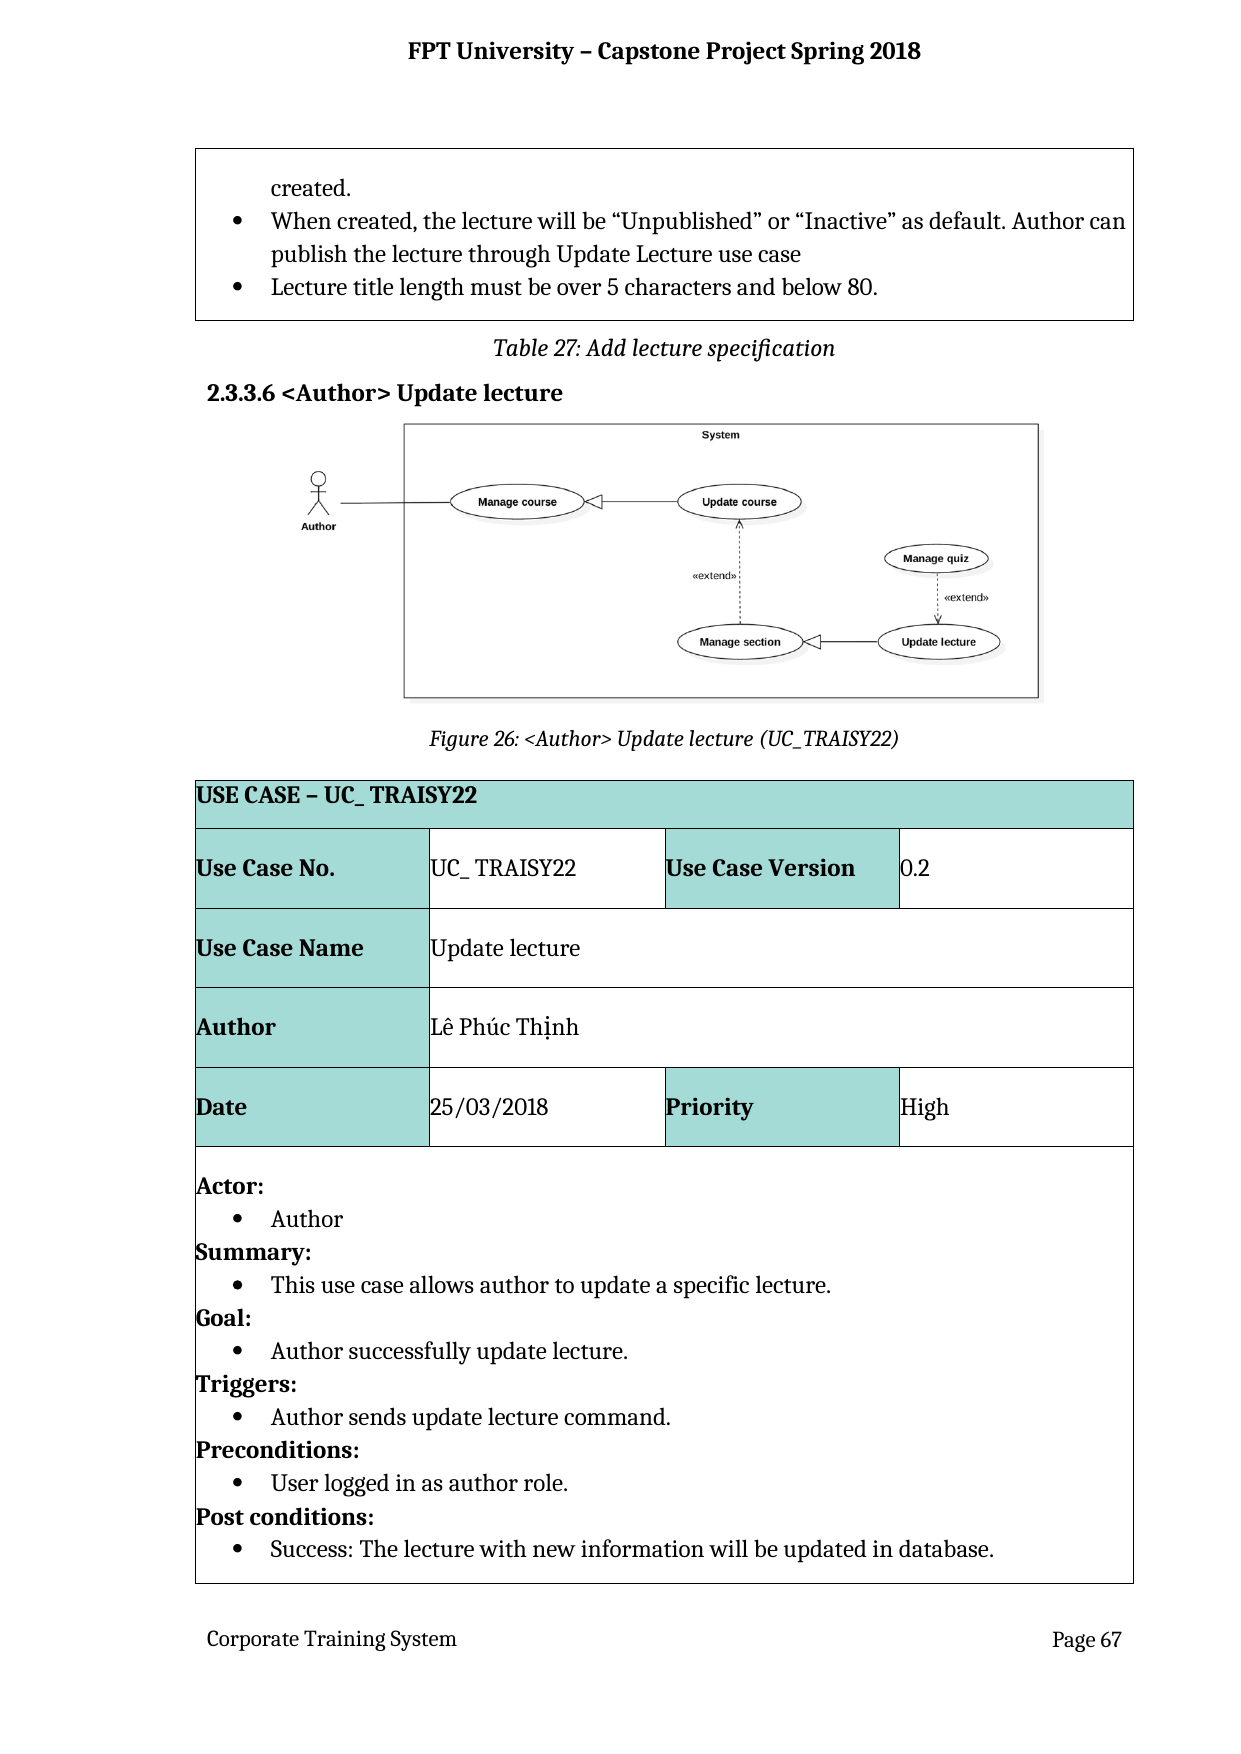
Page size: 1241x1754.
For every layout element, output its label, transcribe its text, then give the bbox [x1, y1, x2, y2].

table_header USE CASE – UC_ TRAISY22 [196, 781, 1133, 828]
table_cell 25/03/2018 [430, 1068, 665, 1146]
table_cell Use Case No. [196, 829, 429, 908]
table_cell UC_ TRAISY22 [430, 829, 665, 908]
table_cell Lê Phúc Thịnh [430, 988, 1133, 1067]
picture [281, 412, 1048, 707]
table_cell High [900, 1068, 1133, 1146]
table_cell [196, 149, 1133, 320]
table_cell 0.2 [900, 829, 1133, 908]
table_cell Use Case Name [196, 909, 429, 987]
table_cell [196, 1147, 1133, 1583]
table_cell Priority [666, 1068, 899, 1146]
table_cell Author [196, 988, 429, 1067]
table_cell Use Case Version [666, 829, 899, 908]
table_cell Update lecture [430, 909, 1133, 987]
text 2.3.3.6 <Author> Update lecture [207, 379, 1122, 408]
text Figure 26: <Author> Update lecture (UC_TRAISY22) [207, 726, 1122, 752]
table_cell Date [196, 1068, 429, 1146]
list Table 27: Add lecture specification [207, 334, 1122, 362]
